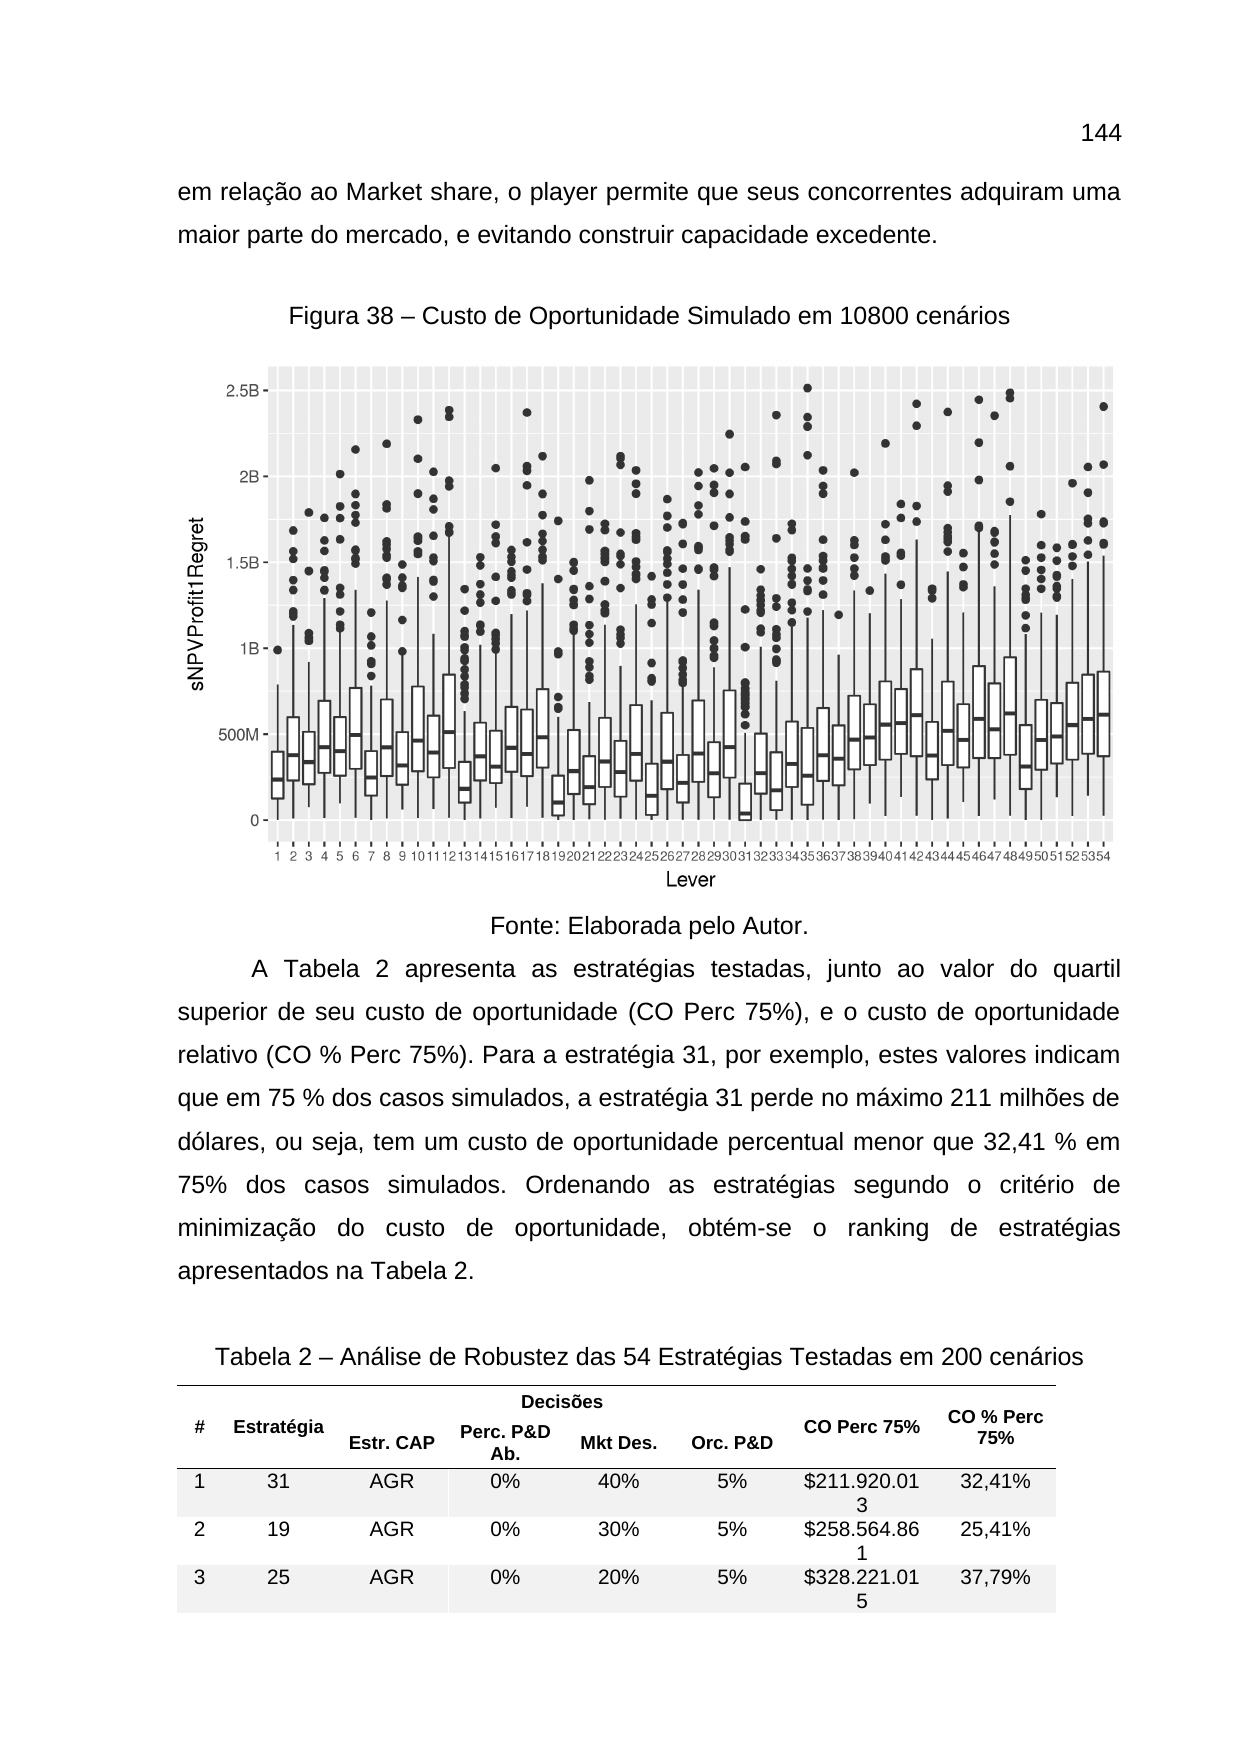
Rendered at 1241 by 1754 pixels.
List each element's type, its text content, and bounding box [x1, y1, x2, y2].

table_cell $328.221.015 [789, 1565, 935, 1613]
table_cell 40% [562, 1469, 675, 1517]
table_cell AGR [335, 1517, 448, 1565]
table_cell 3 [177, 1565, 222, 1613]
table_cell 0% [449, 1517, 562, 1565]
table_cell 31 [222, 1469, 335, 1517]
text Fonte: Elaborada pelo Autor. [177, 911, 1122, 939]
table_cell 30% [562, 1517, 675, 1565]
table_cell AGR [335, 1469, 448, 1517]
text Figura 38 – Custo de Oportunidade Simulado em 10800 cenários [177, 301, 1122, 330]
table_cell Perc. P&D Ab. [449, 1416, 562, 1468]
table_cell 5% [675, 1517, 789, 1565]
table_cell Estr. CAP [335, 1416, 448, 1468]
table_cell 32,41% [935, 1469, 1056, 1517]
table_cell 0% [449, 1565, 562, 1613]
table_cell AGR [335, 1565, 448, 1613]
table_cell 25 [222, 1565, 335, 1613]
table_header Estratégia [222, 1386, 335, 1468]
table_cell 5% [675, 1565, 789, 1613]
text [177, 177, 1122, 249]
table_cell 25,41% [935, 1517, 1056, 1565]
table_header CO Perc 75% [789, 1386, 935, 1468]
table_cell 5% [675, 1469, 789, 1517]
table_cell 37,79% [935, 1565, 1056, 1613]
table_header CO % Perc 75% [935, 1386, 1056, 1468]
table_cell 0% [449, 1469, 562, 1517]
table_cell Orc. P&D [675, 1416, 789, 1468]
table_cell 1 [177, 1469, 222, 1517]
table_cell 2 [177, 1517, 222, 1565]
table_cell $211.920.013 [789, 1469, 935, 1517]
picture [177, 356, 1123, 897]
table_cell $258.564.861 [789, 1517, 935, 1565]
table_cell Mkt Des. [562, 1416, 675, 1468]
table_cell 20% [562, 1565, 675, 1613]
table_header # [177, 1386, 222, 1468]
table_header Decisões [335, 1386, 789, 1416]
table_cell 19 [222, 1517, 335, 1565]
text A Tabela 2 apresenta as estratégias testadas, junto ao valor do quartil superior de seu custo de oportunidade (CO Perc 75%), e o custo de oportunidade relativo (CO % Perc 75%). Para a estratégia 31, por exemplo, estes valores indicam que em 75 % dos casos simulados, a estratégia 31 perde no máximo 211 milhões de dólares, ou seja, tem um custo de oportunidade percentual menor que 32,41 % em 75% dos casos simulados. Ordenando as estratégias segundo o critério de minimização do custo de oportunidade, obtém-se o ranking de estratégias apresentados na Tabela 2. [177, 954, 1122, 1284]
